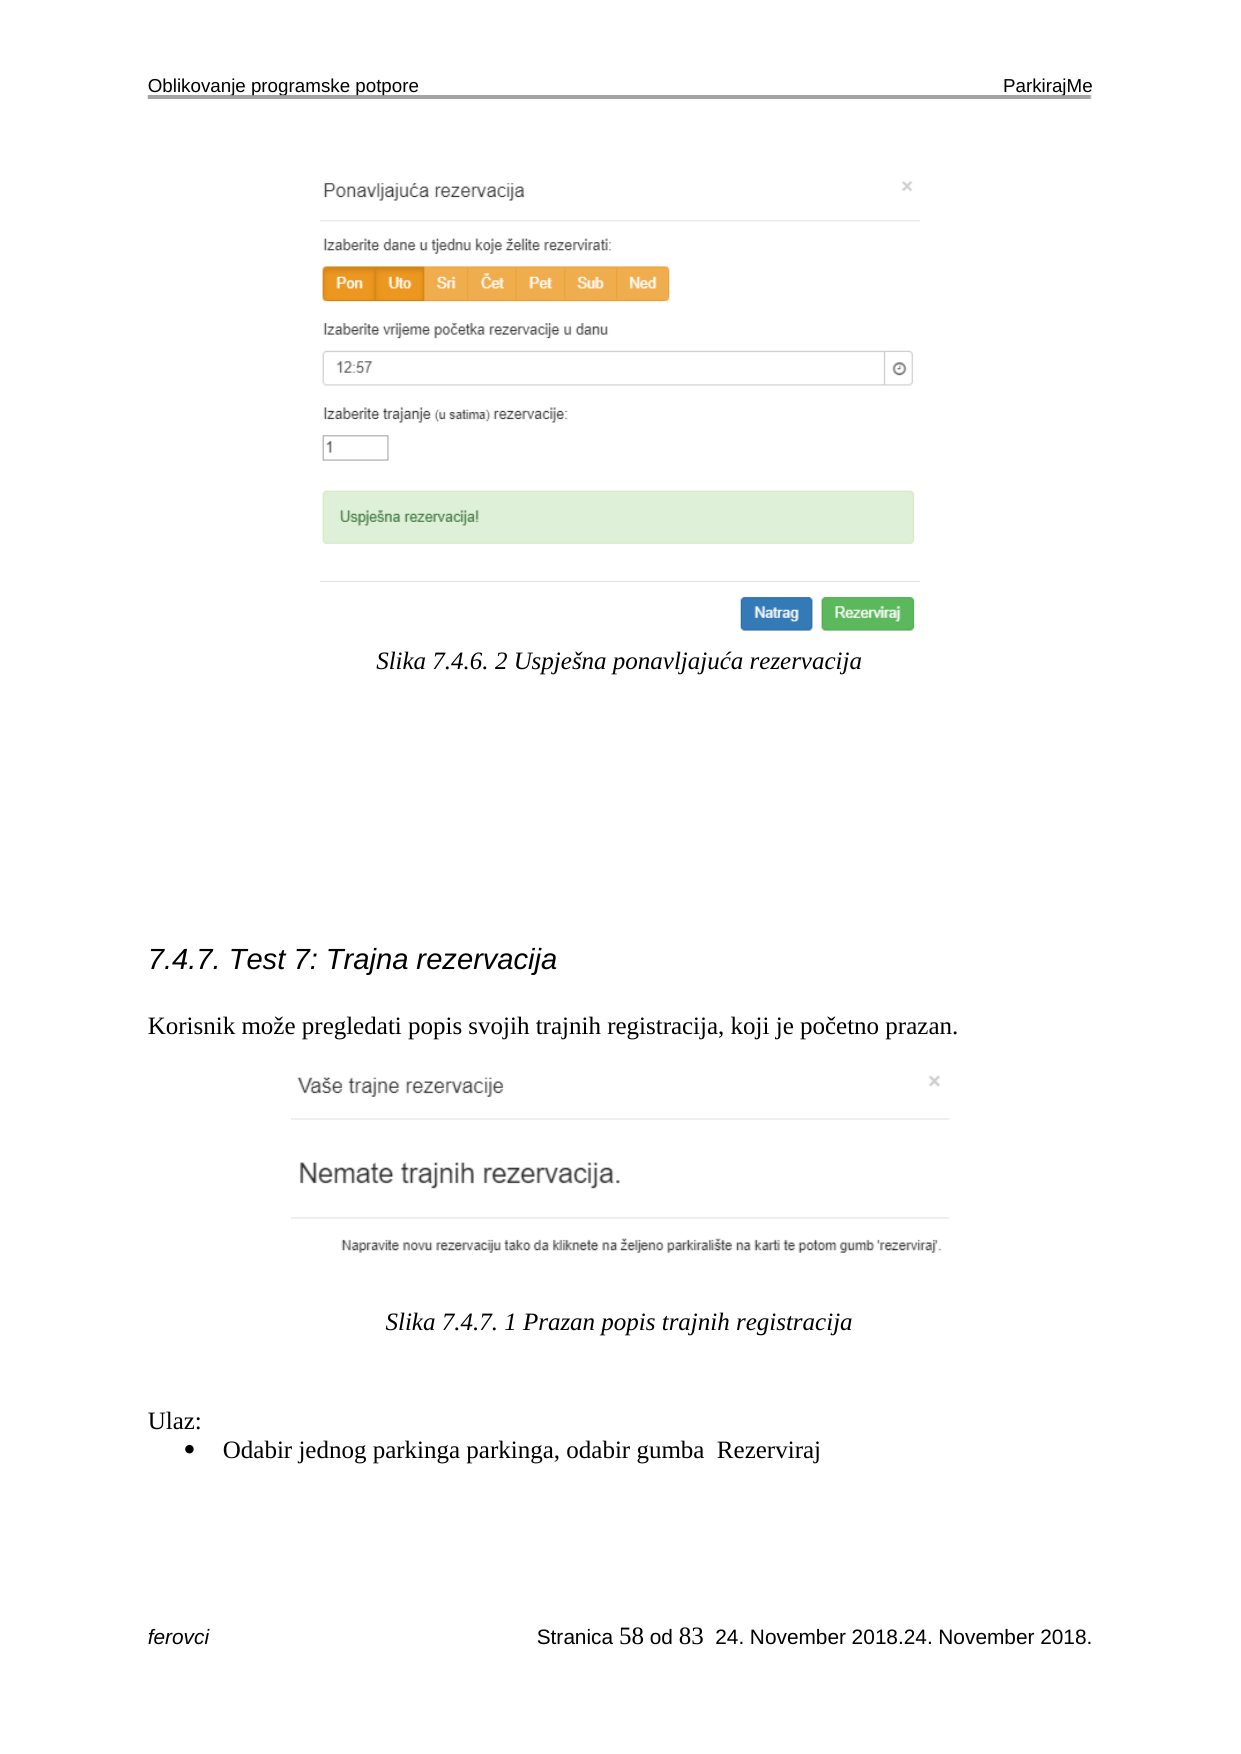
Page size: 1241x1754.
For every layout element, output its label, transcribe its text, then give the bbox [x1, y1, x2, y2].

text Korisnik može pregledati popis svojih trajnih registracija, koji je početno prazan. [148, 1011, 1093, 1040]
text Slika 7.4.6. 2 Uspješna ponavljajuća rezervacija [148, 646, 1093, 675]
picture [147, 95, 1092, 99]
subtitle 7.4.7. Test 7: Trajna rezervacija [148, 942, 1093, 976]
list Odabir jednog parkinga parkinga, odabir gumba Rezerviraj [185, 1435, 1093, 1464]
picture [319, 176, 921, 634]
text Ulaz: [148, 1406, 1093, 1435]
text Slika 7.4.7. 1 Prazan popis trajnih registracija [148, 1307, 1093, 1336]
picture [291, 1068, 950, 1267]
